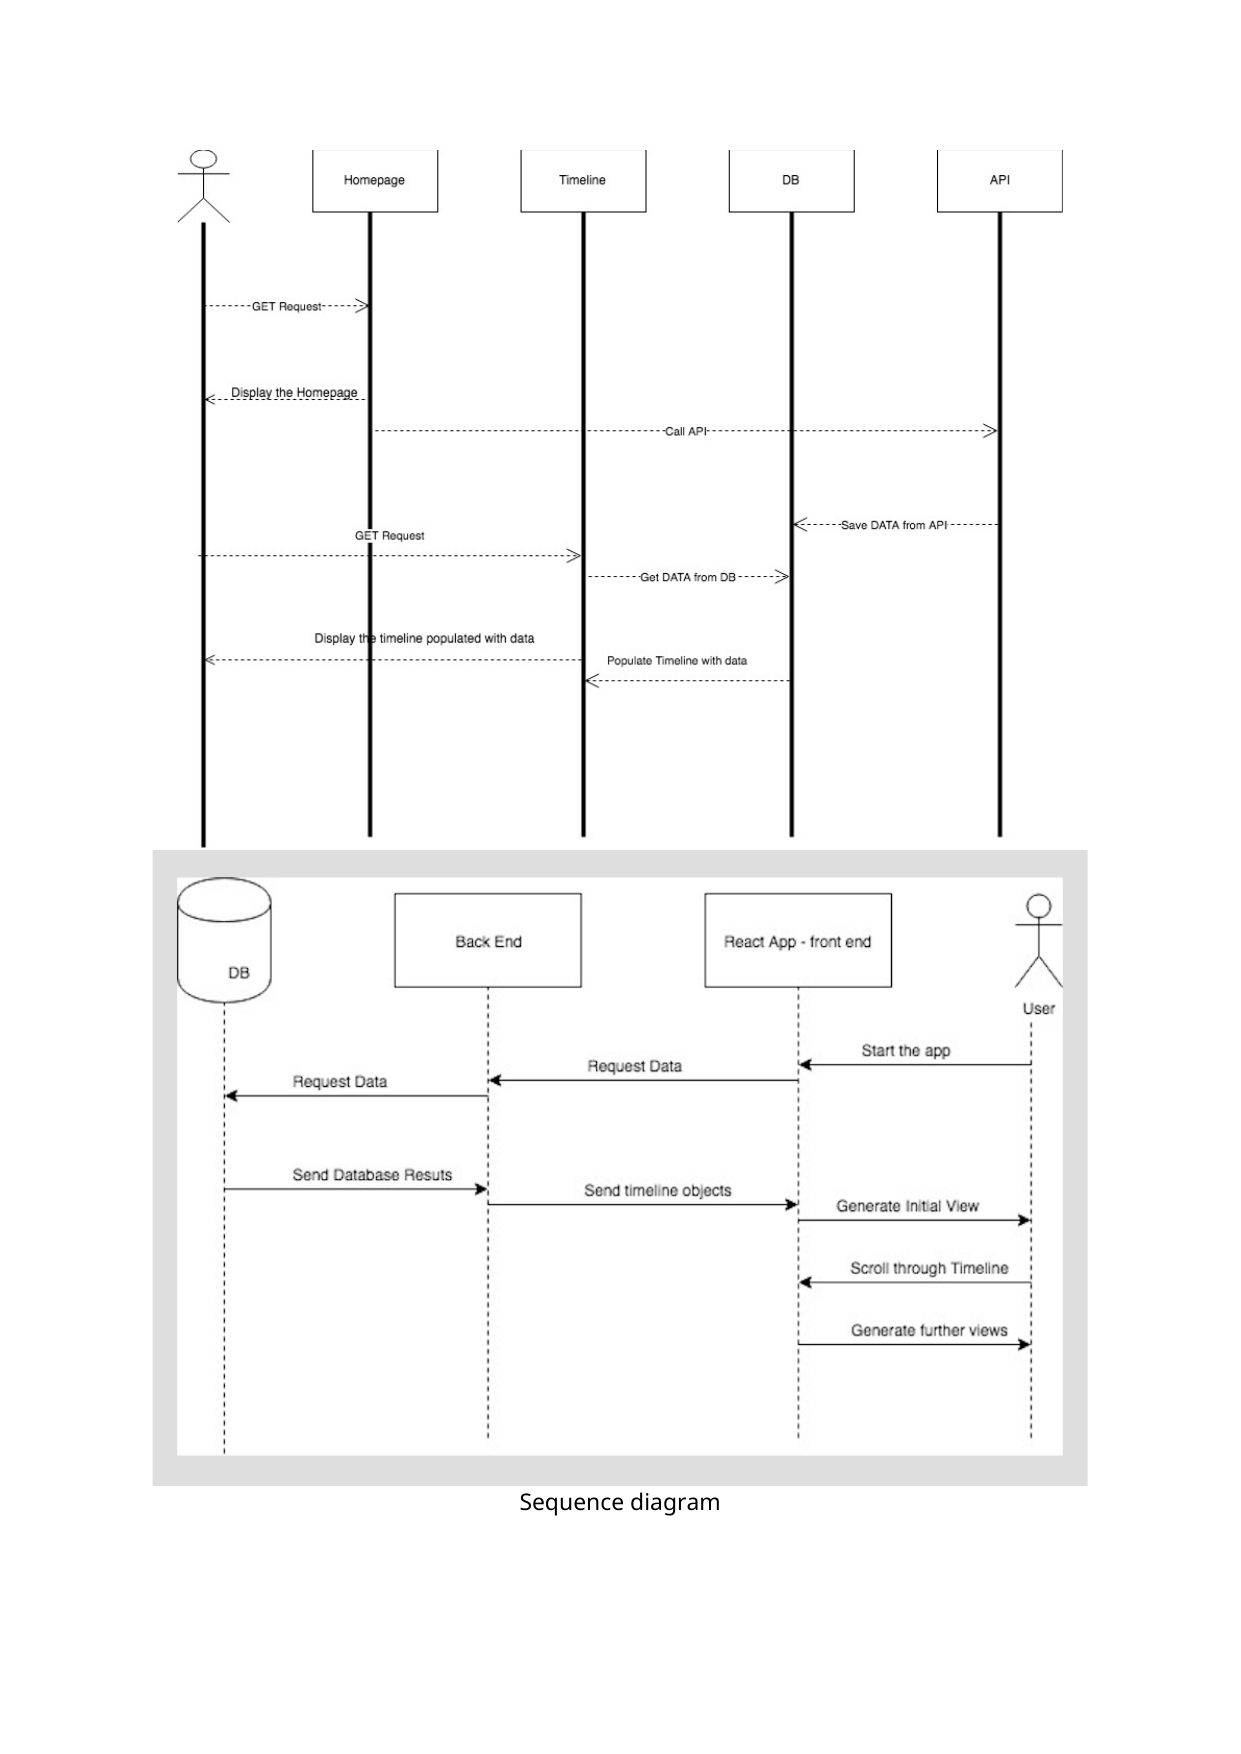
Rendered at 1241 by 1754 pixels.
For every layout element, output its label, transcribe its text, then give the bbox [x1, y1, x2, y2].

picture [152, 150, 1088, 1486]
text Sequence diagram [150, 1485, 1090, 1517]
